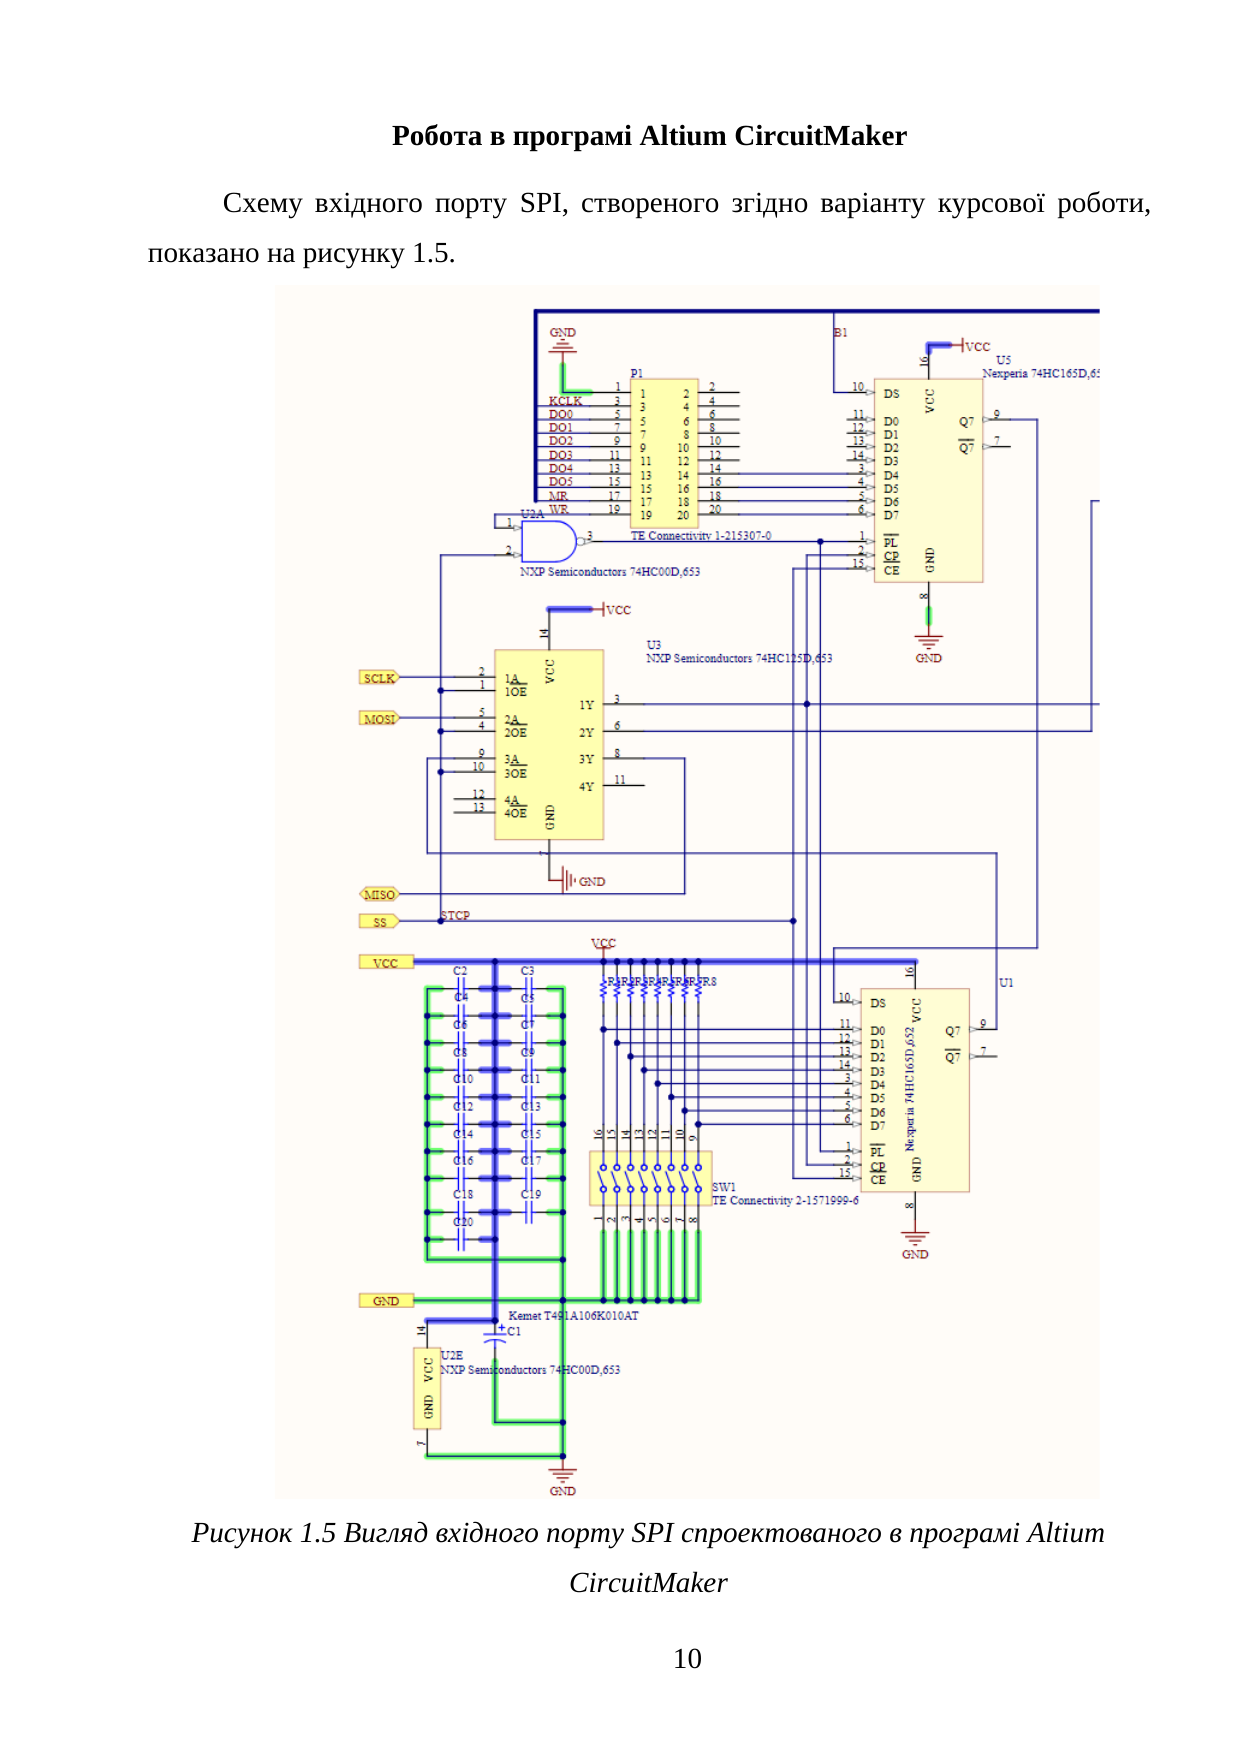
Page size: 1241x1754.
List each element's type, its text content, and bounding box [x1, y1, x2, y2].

text Робота в програмі Altium CircuitMaker [148, 118, 1152, 152]
picture [274, 285, 1100, 1499]
text Схему вхідного порту SPI, створеного згідно варіанту курсової роботи, показано на рисунку 1.5. [148, 185, 1152, 269]
text Рисунок 1.5 Вигляд вхідного порту SPI спроектованого в програмі Altium CircuitMaker [148, 1515, 1152, 1599]
